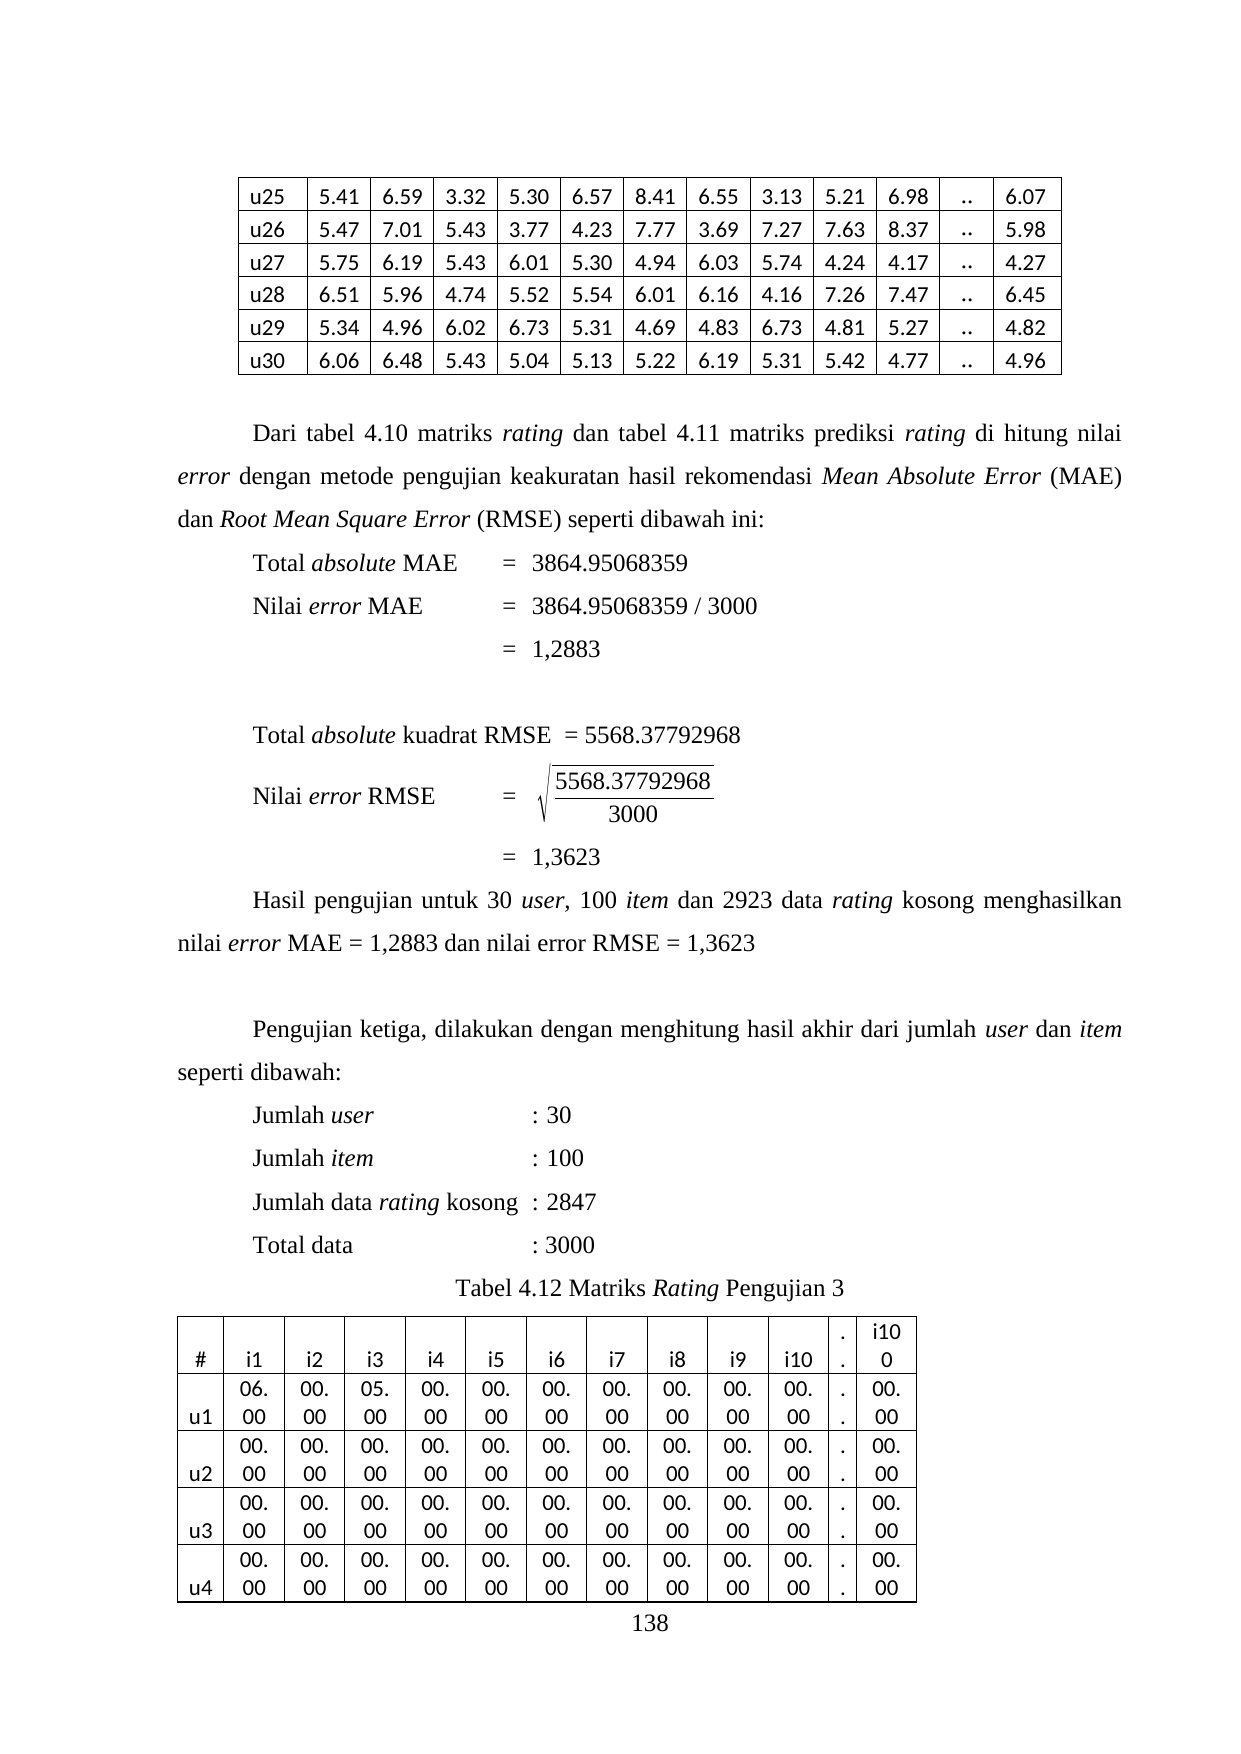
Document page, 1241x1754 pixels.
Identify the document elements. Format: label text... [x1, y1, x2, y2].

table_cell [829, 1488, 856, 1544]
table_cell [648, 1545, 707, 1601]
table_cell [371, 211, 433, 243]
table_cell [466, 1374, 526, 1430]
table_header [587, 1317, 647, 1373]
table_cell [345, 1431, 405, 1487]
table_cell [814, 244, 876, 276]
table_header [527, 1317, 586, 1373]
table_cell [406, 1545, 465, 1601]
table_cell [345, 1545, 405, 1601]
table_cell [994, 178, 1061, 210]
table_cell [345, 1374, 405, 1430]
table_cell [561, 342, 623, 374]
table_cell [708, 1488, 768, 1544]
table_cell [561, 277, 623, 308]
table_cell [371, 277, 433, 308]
text = 1,2883 [177, 634, 1122, 663]
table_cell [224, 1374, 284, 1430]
text Nilai error MAE = 3864.95068359 / 3000 [177, 591, 1122, 619]
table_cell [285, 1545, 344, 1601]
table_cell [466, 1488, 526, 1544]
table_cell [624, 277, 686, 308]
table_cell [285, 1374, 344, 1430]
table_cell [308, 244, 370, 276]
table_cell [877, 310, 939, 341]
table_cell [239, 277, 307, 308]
text = 1,3623 [177, 842, 1122, 870]
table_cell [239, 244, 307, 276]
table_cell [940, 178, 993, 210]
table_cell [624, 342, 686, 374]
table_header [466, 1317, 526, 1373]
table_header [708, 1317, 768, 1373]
text Jumlah item : 100 [177, 1143, 1122, 1172]
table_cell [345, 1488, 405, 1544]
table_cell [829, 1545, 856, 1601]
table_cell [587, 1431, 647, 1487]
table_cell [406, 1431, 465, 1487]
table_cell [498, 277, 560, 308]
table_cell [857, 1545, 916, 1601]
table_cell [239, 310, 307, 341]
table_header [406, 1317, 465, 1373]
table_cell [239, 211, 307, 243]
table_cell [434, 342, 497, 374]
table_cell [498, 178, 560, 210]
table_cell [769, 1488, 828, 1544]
text Total absolute MAE = 3864.95068359 [177, 548, 1122, 576]
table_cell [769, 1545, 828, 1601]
text Pengujian ketiga, dilakukan dengan menghitung hasil akhir dari jumlah user dan item seperti dibawah: [177, 1014, 1122, 1086]
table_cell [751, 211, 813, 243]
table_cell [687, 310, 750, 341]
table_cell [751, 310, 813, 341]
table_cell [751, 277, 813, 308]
text Tabel 4.12 Matriks Rating Pengujian 3 [177, 1273, 1122, 1302]
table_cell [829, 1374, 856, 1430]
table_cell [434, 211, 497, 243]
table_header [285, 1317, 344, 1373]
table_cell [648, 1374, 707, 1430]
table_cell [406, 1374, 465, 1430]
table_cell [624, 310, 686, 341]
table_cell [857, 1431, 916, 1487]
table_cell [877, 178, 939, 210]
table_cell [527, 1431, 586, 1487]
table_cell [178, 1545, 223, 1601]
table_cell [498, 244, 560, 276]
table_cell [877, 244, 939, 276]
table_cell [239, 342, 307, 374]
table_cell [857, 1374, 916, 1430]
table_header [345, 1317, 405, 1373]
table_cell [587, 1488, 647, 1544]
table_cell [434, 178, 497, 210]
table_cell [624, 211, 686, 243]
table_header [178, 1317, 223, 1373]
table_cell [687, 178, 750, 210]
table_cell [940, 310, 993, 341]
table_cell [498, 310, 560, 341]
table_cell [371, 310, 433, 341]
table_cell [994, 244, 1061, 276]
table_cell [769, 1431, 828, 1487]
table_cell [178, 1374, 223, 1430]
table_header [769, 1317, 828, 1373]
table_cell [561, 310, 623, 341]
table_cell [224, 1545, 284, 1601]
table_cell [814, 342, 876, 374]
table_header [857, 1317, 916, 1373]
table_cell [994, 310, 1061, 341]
text Total absolute kuadrat RMSE = 5568.37792968 [177, 720, 1122, 749]
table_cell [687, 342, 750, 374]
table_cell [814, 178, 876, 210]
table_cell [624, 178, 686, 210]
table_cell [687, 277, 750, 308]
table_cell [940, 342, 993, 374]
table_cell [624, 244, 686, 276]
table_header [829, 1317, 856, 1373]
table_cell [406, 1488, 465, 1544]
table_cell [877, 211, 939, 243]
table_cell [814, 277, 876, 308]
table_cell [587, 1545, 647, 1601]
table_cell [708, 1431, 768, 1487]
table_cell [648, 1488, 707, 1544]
text Jumlah data rating kosong : 2847 [177, 1187, 1122, 1215]
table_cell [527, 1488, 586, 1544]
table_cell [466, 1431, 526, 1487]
text Jumlah user : 30 [177, 1100, 1122, 1129]
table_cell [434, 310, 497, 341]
text Total data : 3000 [177, 1230, 1122, 1258]
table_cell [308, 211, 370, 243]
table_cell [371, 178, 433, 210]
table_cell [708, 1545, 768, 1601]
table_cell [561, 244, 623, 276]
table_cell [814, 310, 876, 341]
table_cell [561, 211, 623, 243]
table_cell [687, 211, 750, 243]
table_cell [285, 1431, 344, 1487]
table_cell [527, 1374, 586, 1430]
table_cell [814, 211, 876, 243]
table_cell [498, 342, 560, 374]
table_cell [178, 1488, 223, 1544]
text Dari tabel 4.10 matriks rating dan tabel 4.11 matriks prediksi rating di hitung nilai error dengan metode pengujian keakuratan hasil rekomendasi Mean Absolute Error (MAE) dan Root Mean Square Error (RMSE) seperti dibawah ini: [177, 418, 1122, 533]
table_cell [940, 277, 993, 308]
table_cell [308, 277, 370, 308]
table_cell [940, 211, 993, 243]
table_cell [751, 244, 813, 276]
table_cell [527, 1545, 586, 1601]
text Hasil pengujian untuk 30 user, 100 item dan 2923 data rating kosong menghasilkan nilai error MAE = 1,2883 dan nilai error RMSE = 1,3623 [177, 885, 1122, 957]
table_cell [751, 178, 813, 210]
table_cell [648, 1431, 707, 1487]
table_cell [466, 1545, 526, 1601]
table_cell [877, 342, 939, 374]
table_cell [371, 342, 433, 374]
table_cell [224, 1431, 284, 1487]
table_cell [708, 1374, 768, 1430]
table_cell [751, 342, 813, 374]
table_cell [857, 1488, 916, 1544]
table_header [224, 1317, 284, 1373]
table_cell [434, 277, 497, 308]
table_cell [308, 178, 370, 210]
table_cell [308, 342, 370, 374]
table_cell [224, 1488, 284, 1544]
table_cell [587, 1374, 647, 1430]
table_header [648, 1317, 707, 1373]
text Nilai error RMSE = [177, 763, 1122, 827]
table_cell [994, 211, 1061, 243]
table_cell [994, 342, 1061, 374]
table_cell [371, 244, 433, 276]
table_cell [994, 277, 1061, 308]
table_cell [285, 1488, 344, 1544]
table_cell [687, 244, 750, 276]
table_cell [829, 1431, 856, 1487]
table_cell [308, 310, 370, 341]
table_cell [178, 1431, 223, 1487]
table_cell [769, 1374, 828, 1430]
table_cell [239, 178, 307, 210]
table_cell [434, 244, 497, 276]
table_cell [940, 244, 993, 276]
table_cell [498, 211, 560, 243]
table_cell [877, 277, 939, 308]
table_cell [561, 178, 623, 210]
